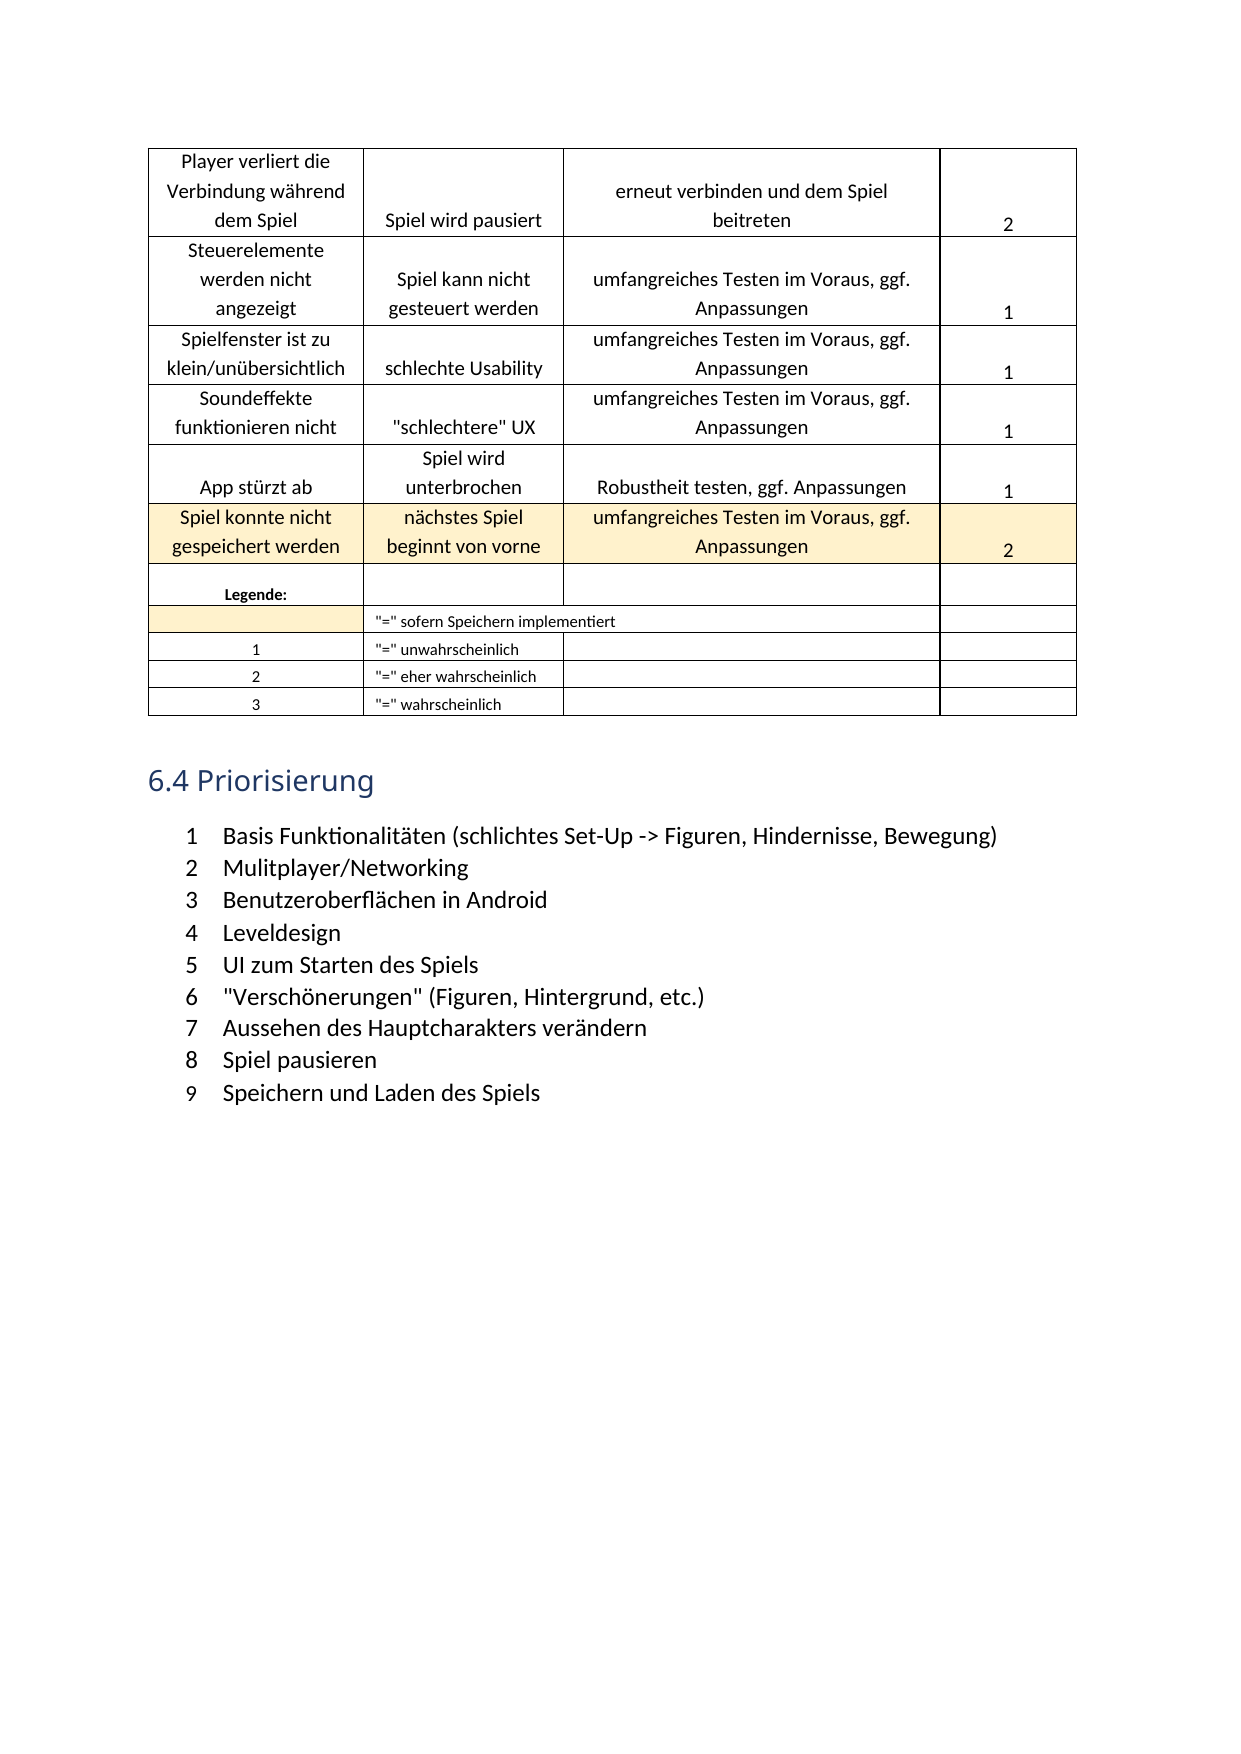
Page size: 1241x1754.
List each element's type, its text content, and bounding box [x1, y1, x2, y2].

table_cell umfangreiches Testen im Voraus, ggf. Anpassungen [564, 385, 939, 444]
table_cell Steuerelemente werden nicht angezeigt [149, 237, 363, 325]
table_cell umfangreiches Testen im Voraus, ggf. Anpassungen [564, 504, 939, 563]
table_cell [941, 606, 1076, 632]
table_cell "=" wahrscheinlich [364, 688, 563, 714]
table_cell umfangreiches Testen im Voraus, ggf. Anpassungen [564, 326, 939, 384]
table_cell "=" unwahrscheinlich [364, 633, 563, 659]
table_cell "=" sofern Speichern implementiert [364, 606, 939, 632]
list Speichern und Laden des Spiels [185, 1077, 1093, 1107]
table_cell 3 [149, 688, 363, 714]
table_cell Spiel wird pausiert [364, 149, 563, 236]
table_cell Spiel konnte nicht gespeichert werden [149, 504, 363, 563]
table_cell "schlechtere" UX [364, 385, 563, 444]
list Mulitplayer/Networking [185, 852, 1093, 883]
list Leveldesign [185, 917, 1093, 947]
table_cell [564, 661, 939, 687]
table_cell 2 [149, 661, 363, 687]
table_cell 2 [941, 149, 1076, 236]
table_cell [364, 564, 563, 604]
table_cell 1 [941, 385, 1076, 444]
list Benutzeroberflächen in Android [185, 885, 1093, 915]
table_cell nächstes Spiel beginnt von vorne [364, 504, 563, 563]
table_cell [941, 564, 1076, 604]
table_cell Robustheit testen, ggf. Anpassungen [564, 445, 939, 503]
table_cell [941, 633, 1076, 659]
table_cell "=" eher wahrscheinlich [364, 661, 563, 687]
table_cell App stürzt ab [149, 445, 363, 503]
table_cell Soundeffekte funktionieren nicht [149, 385, 363, 444]
table_cell [564, 633, 939, 659]
table_cell Spiel kann nicht gesteuert werden [364, 237, 563, 325]
list Basis Funktionalitäten (schlichtes Set-Up -> Figuren, Hindernisse, Bewegung) [185, 820, 1093, 851]
table_cell erneut verbinden und dem Spiel beitreten [564, 149, 939, 236]
table_cell 2 [941, 504, 1076, 563]
table_cell [149, 606, 363, 632]
table_cell Spiel wird unterbrochen [364, 445, 563, 503]
table_cell [941, 688, 1076, 714]
list Spiel pausieren [185, 1044, 1093, 1075]
table_cell [941, 661, 1076, 687]
table_cell schlechte Usability [364, 326, 563, 384]
table_cell 1 [941, 326, 1076, 384]
list "Verschönerungen" (Figuren, Hintergrund, etc.) [185, 982, 1093, 1012]
table_cell umfangreiches Testen im Voraus, ggf. Anpassungen [564, 237, 939, 325]
list Aussehen des Hauptcharakters verändern [185, 1012, 1093, 1043]
subtitle 6.4 Priorisierung [148, 761, 1093, 800]
list UI zum Starten des Spiels [185, 949, 1093, 980]
table_cell 1 [149, 633, 363, 659]
table_cell Legende: [149, 564, 363, 604]
table_cell 1 [941, 237, 1076, 325]
table_cell [564, 688, 939, 714]
table_cell Player verliert die Verbindung während dem Spiel [149, 149, 363, 236]
table_cell Spielfenster ist zu klein/unübersichtlich [149, 326, 363, 384]
table_cell 1 [941, 445, 1076, 503]
table_cell [564, 564, 939, 604]
